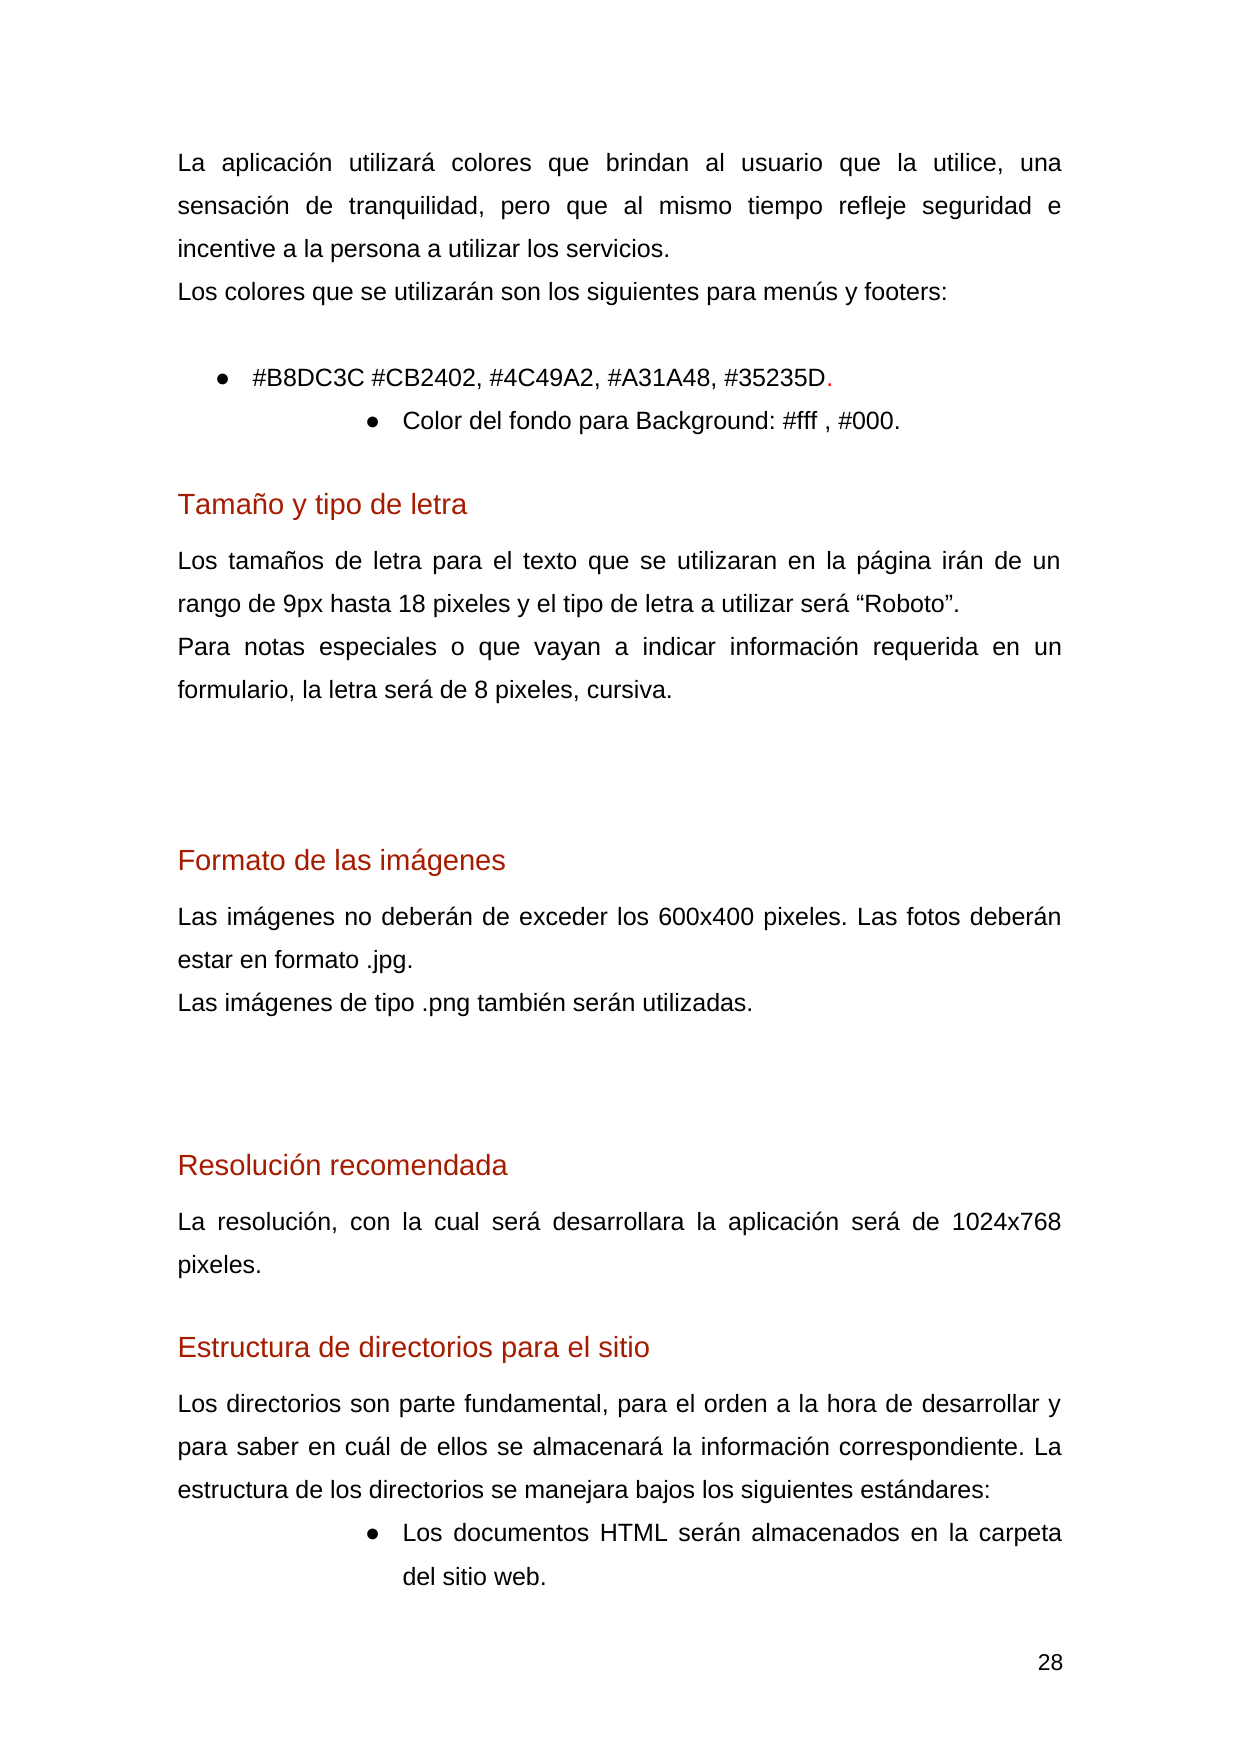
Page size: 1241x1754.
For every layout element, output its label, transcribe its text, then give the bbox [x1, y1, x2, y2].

list Los documentos HTML serán almacenados en la carpeta del sitio web. [365, 1518, 1063, 1590]
list #B8DC3C #CB2402, #4C49A2, #A31A48, #35235D. [215, 363, 1063, 392]
text Las imágenes de tipo .png también serán utilizadas. [177, 988, 1063, 1017]
list Color del fondo para Background: #fff , #000. [365, 406, 1063, 435]
text Los tamaños de letra para el texto que se utilizaran en la página irán de un rango de 9px hasta 18 pixeles y el tipo de letra a utilizar será “Roboto”. [177, 546, 1063, 617]
text La aplicación utilizará colores que brindan al usuario que la utilice, una sensación de tranquilidad, pero que al mismo tiempo refleje seguridad e incentive a la persona a utilizar los servicios. [177, 148, 1063, 263]
text Los directorios son parte fundamental, para el orden a la hora de desarrollar y para saber en cuál de ellos se almacenará la información correspondiente. La estructura de los directorios se manejara bajos los siguientes estándares: [177, 1389, 1063, 1504]
text Para notas especiales o que vayan a indicar información requerida en un formulario, la letra será de 8 pixeles, cursiva. [177, 632, 1063, 704]
text La resolución, con la cual será desarrollara la aplicación será de 1024x768 pixeles. [177, 1207, 1063, 1278]
text Los colores que se utilizarán son los siguientes para menús y footers: [177, 277, 1063, 306]
subtitle Resolución recomendada [177, 1148, 1063, 1181]
subtitle Tamaño y tipo de letra [177, 487, 1063, 521]
subtitle Estructura de directorios para el sitio [177, 1330, 1063, 1364]
subtitle Formato de las imágenes [177, 843, 1063, 877]
text Las imágenes no deberán de exceder los 600x400 pixeles. Las fotos deberán estar en formato .jpg. [177, 902, 1063, 974]
